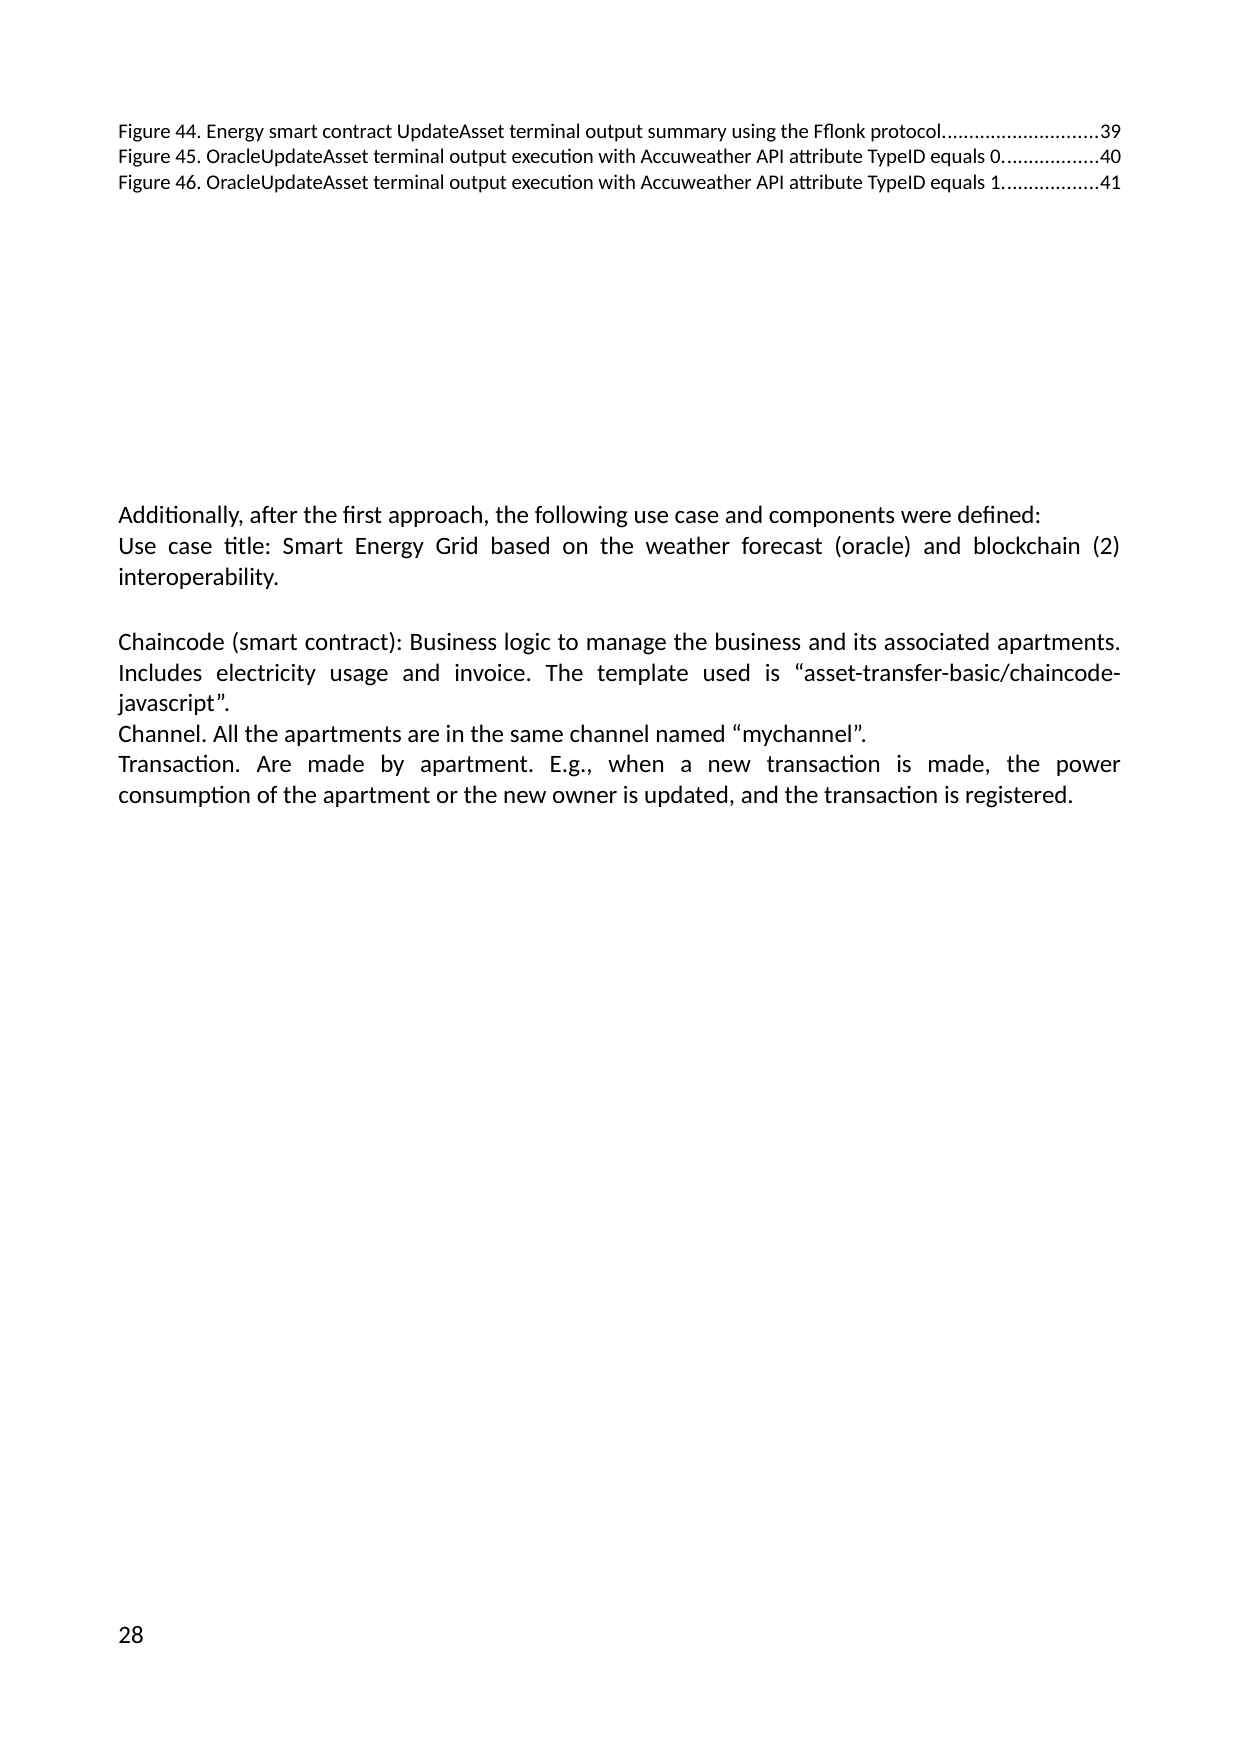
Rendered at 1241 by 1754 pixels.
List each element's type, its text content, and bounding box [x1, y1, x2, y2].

text Figure 45. OracleUpdateAsset terminal output execution with Accuweather API attribute TypeID equals 0. 40 [118, 143, 1122, 169]
text Chaincode (smart contract): Business logic to manage the business and its associated apartments. Includes electricity usage and invoice. The template used is “asset-transfer-basic/chaincode-javascript”. [118, 626, 1122, 718]
text Figure 46. OracleUpdateAsset terminal output execution with Accuweather API attribute TypeID equals 1. 41 [118, 169, 1122, 194]
text Use case title: Smart Energy Grid based on the weather forecast (oracle) and blockchain (2) interoperability. [118, 530, 1122, 591]
text Channel. All the apartments are in the same channel named “mychannel”. [118, 718, 1122, 748]
text Transaction. Are made by apartment. E.g., when a new transaction is made, the power consumption of the apartment or the new owner is updated, and the transaction is registered. [118, 748, 1122, 809]
text Figure 44. Energy smart contract UpdateAsset terminal output summary using the Fflonk protocol. 39 [118, 118, 1122, 143]
text Additionally, after the first approach, the following use case and components were defined: [118, 499, 1122, 530]
